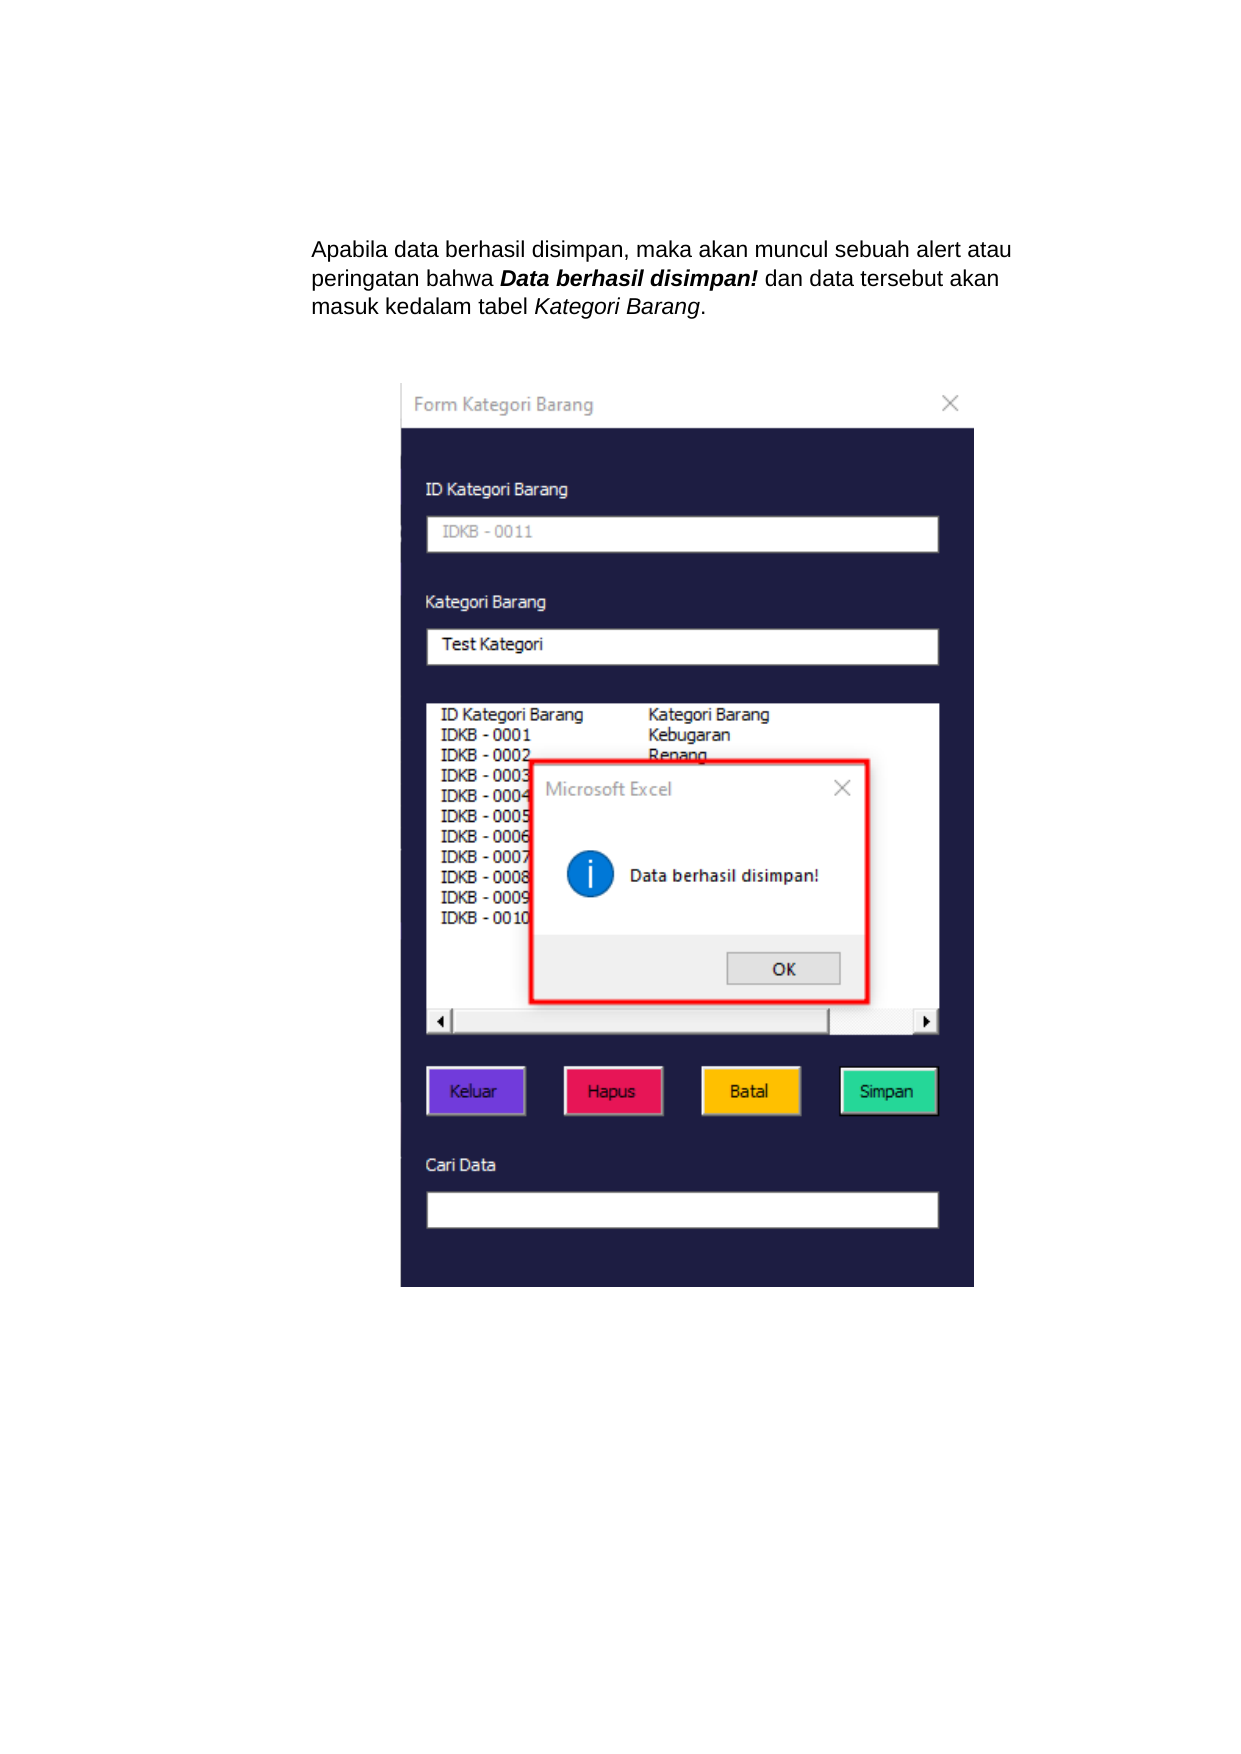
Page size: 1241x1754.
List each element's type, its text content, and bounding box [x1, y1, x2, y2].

text Apabila data berhasil disimpan, maka akan muncul sebuah alert atau peringatan bahwa Data berhasil disimpan! dan data tersebut akan masuk kedalam tabel Kategori Barang. [311, 236, 1063, 319]
picture [400, 383, 974, 1287]
